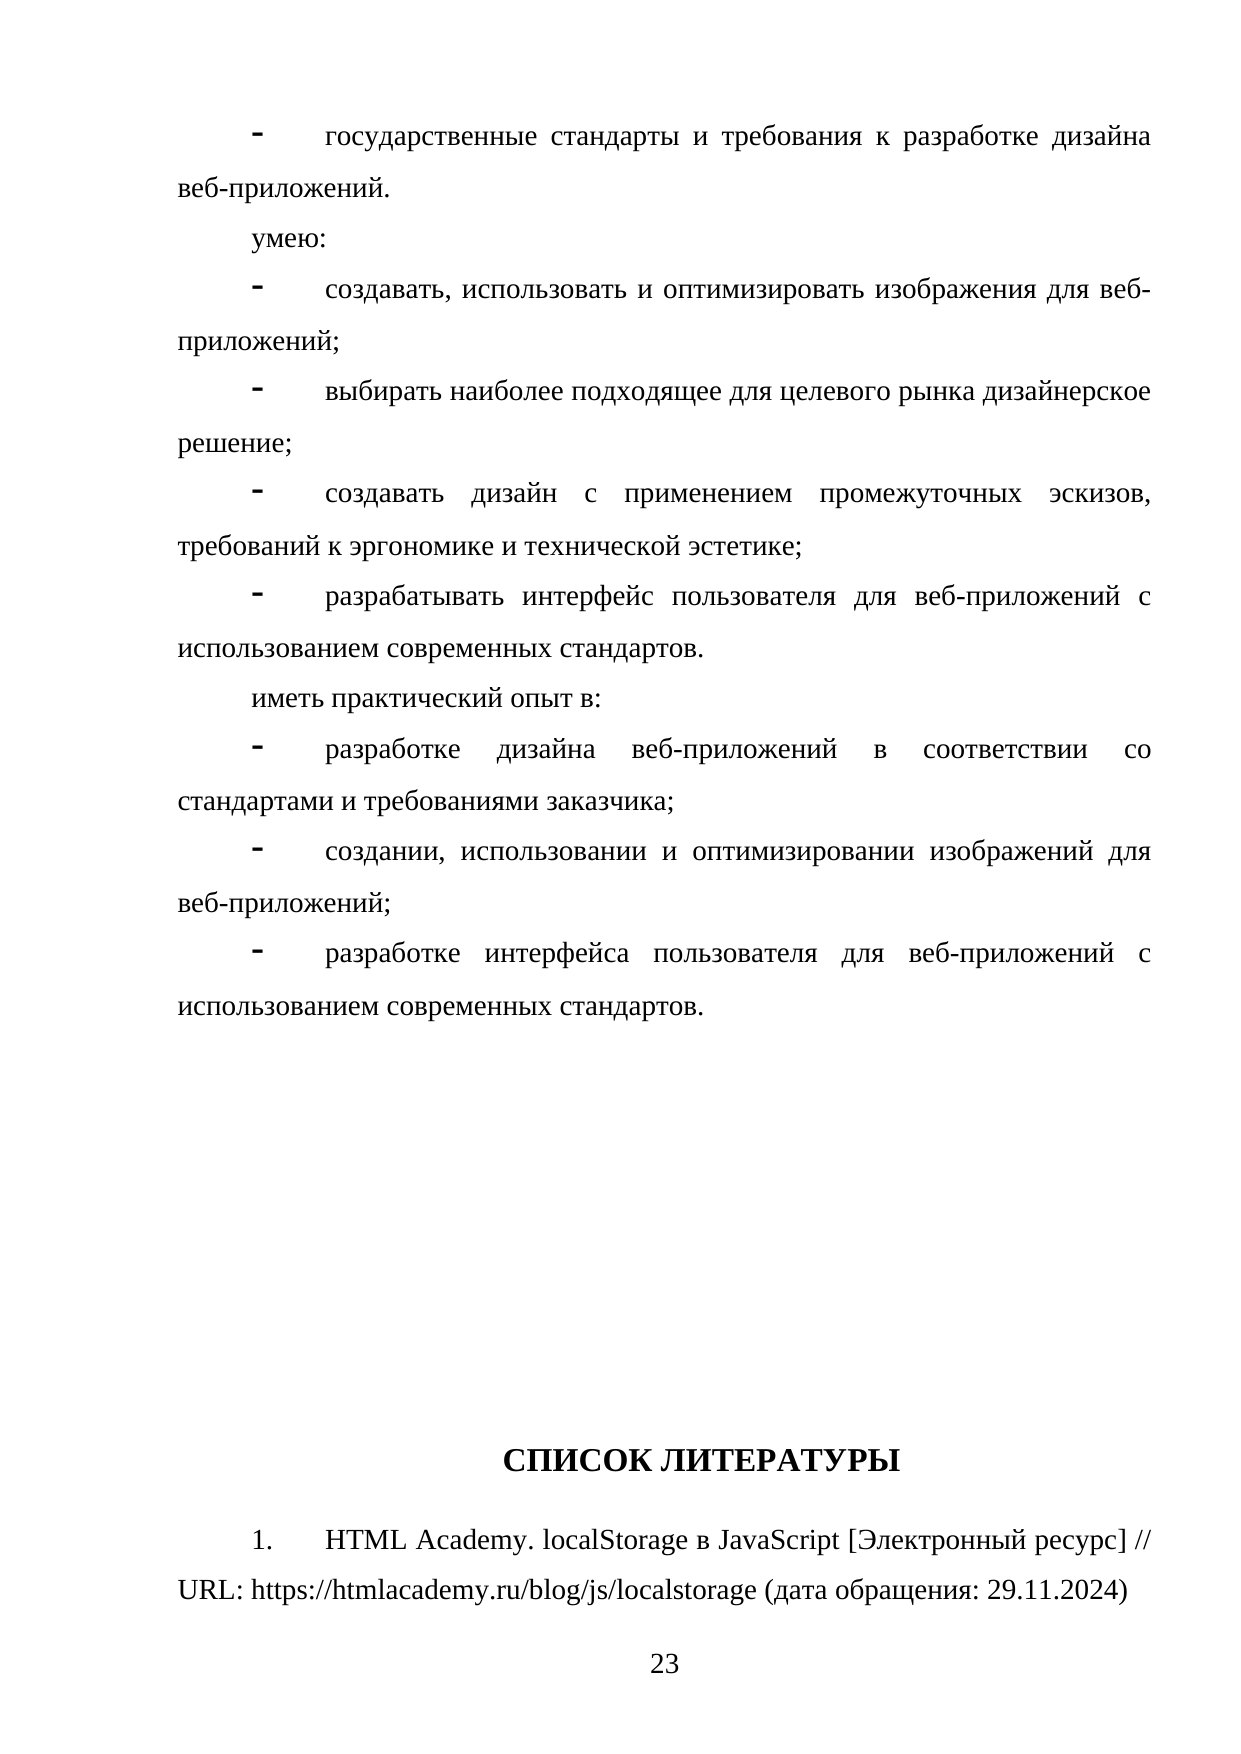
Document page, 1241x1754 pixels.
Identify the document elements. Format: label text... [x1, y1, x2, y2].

text иметь практический опыт в: [177, 680, 1152, 714]
list разрабатывать интерфейс пользователя для веб-приложений с использованием современных стандартов. [177, 578, 1152, 664]
list разработке дизайна веб-приложений в соответствии со стандартами и требованиями заказчика; [177, 731, 1152, 816]
list создавать, использовать и оптимизировать изображения для веб-приложений; [177, 271, 1152, 356]
subtitle СПИСОК ЛИТЕРАТУРЫ [177, 1440, 1152, 1479]
list выбирать наиболее подходящее для целевого рынка дизайнерское решение; [177, 373, 1152, 459]
list создавать дизайн с применением промежуточных эскизов, требований к эргономике и технической эстетике; [177, 476, 1152, 561]
list государственные стандарты и требования к разработке дизайна веб-приложений. [177, 118, 1152, 204]
list создании, использовании и оптимизировании изображений для веб-приложений; [177, 833, 1152, 919]
list разработке интерфейса пользователя для веб-приложений с использованием современных стандартов. [177, 936, 1152, 1021]
text умею: [177, 221, 1152, 254]
list HTML Academy. localStorage в JavaScript [Электронный ресурс] // URL: https://htmlacademy.ru/blog/js/localstorage (дата обращения: 29.11.2024) [177, 1522, 1152, 1606]
